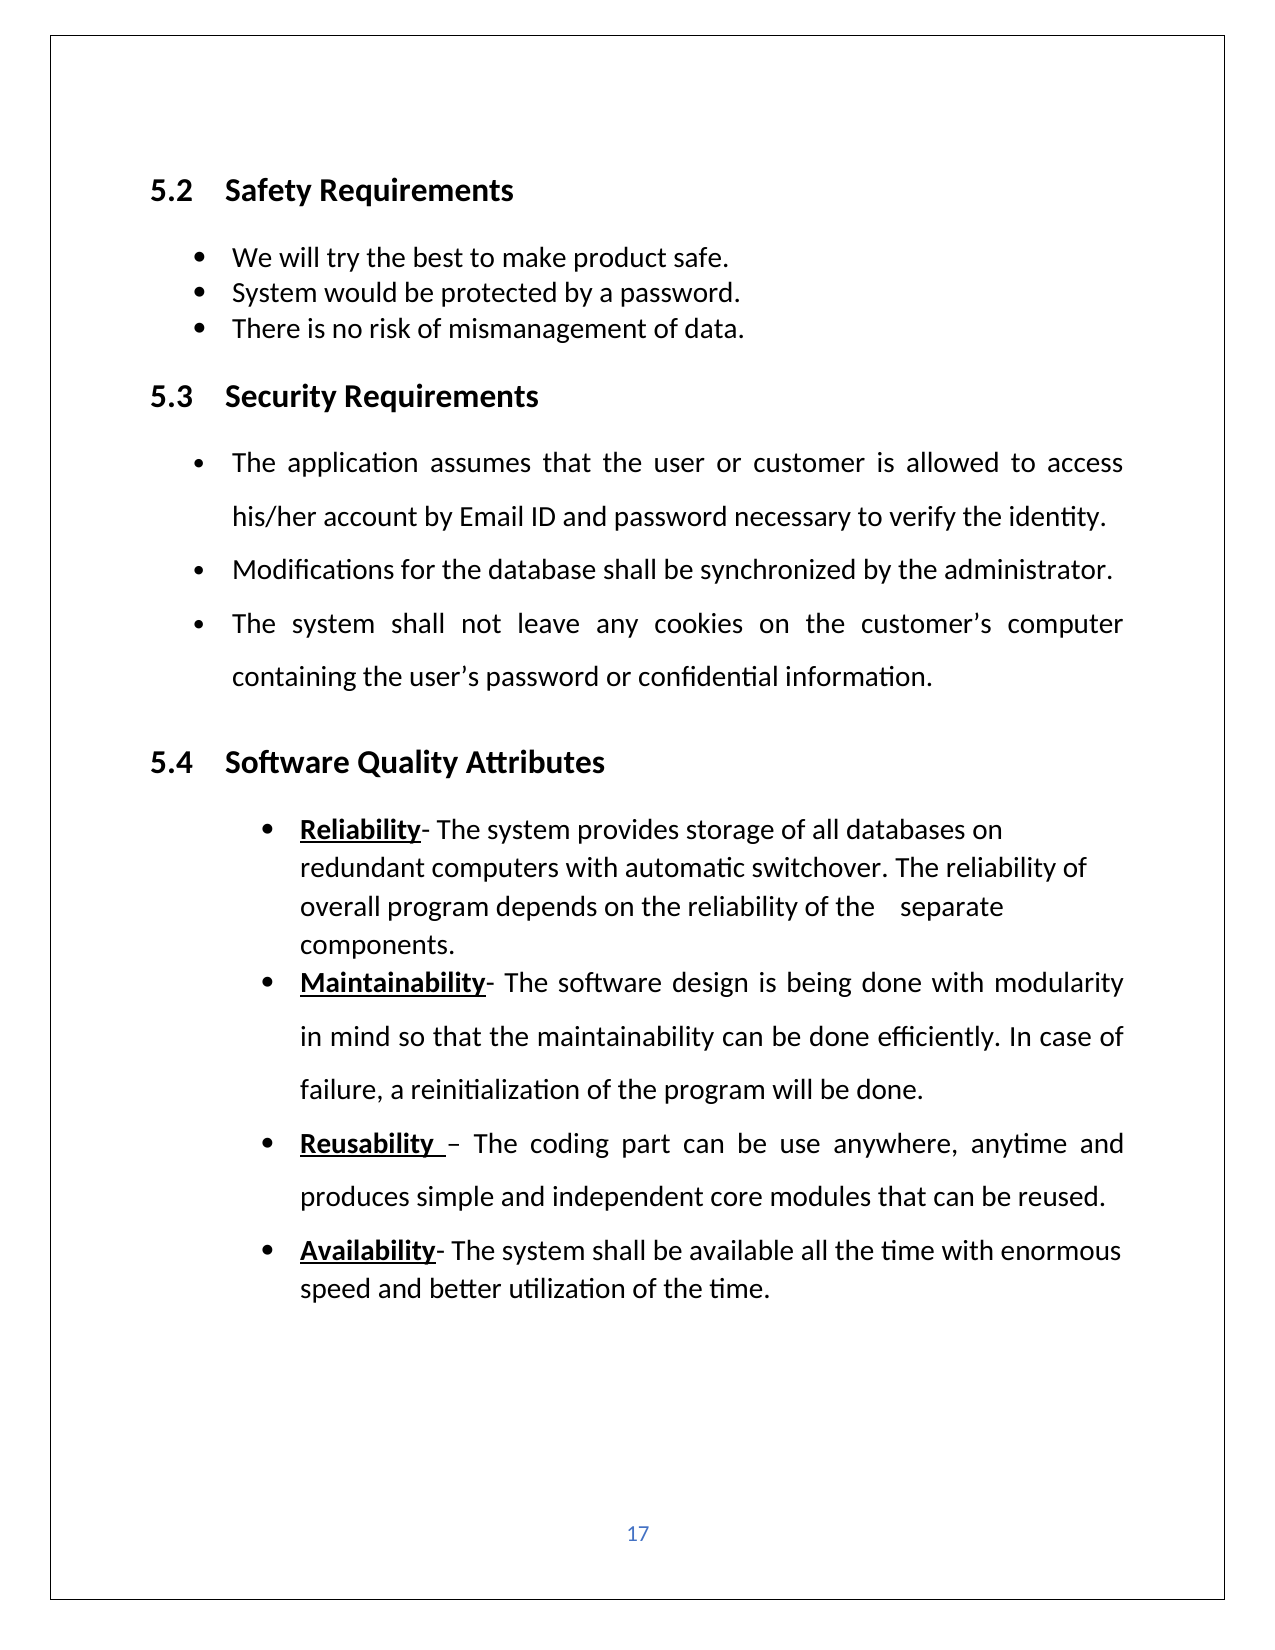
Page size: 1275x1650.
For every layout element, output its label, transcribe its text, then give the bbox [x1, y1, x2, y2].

list There is no risk of mismanagement of data. [194, 310, 1125, 346]
list System would be protected by a password. [194, 274, 1125, 310]
subtitle Security Requirements [150, 375, 1125, 415]
list We will try the best to make product safe. [194, 239, 1125, 274]
list Reusability – The coding part can be use anywhere, anytime and produces simple and independent core modules that can be reused. [262, 1125, 1125, 1214]
subtitle Software Quality Attributes [150, 741, 1125, 782]
list The application assumes that the user or customer is allowed to access his/her account by Email ID and password necessary to verify the identity. [194, 444, 1125, 534]
list Availability- The system shall be available all the time with enormous speed and better utilization of the time. [262, 1232, 1125, 1306]
subtitle Safety Requirements [150, 169, 1125, 209]
list Reliability- The system provides storage of all databases on redundant computers with automatic switchover. The reliability of overall program depends on the reliability of the separate components. [262, 811, 1125, 962]
list Maintainability- The software design is being done with modularity in mind so that the maintainability can be done efficiently. In case of failure, a reinitialization of the program will be done. [262, 964, 1125, 1107]
list The system shall not leave any cookies on the customer’s computer containing the user’s password or confidential information. [194, 605, 1125, 694]
list Modifications for the database shall be synchronized by the administrator. [194, 551, 1125, 587]
